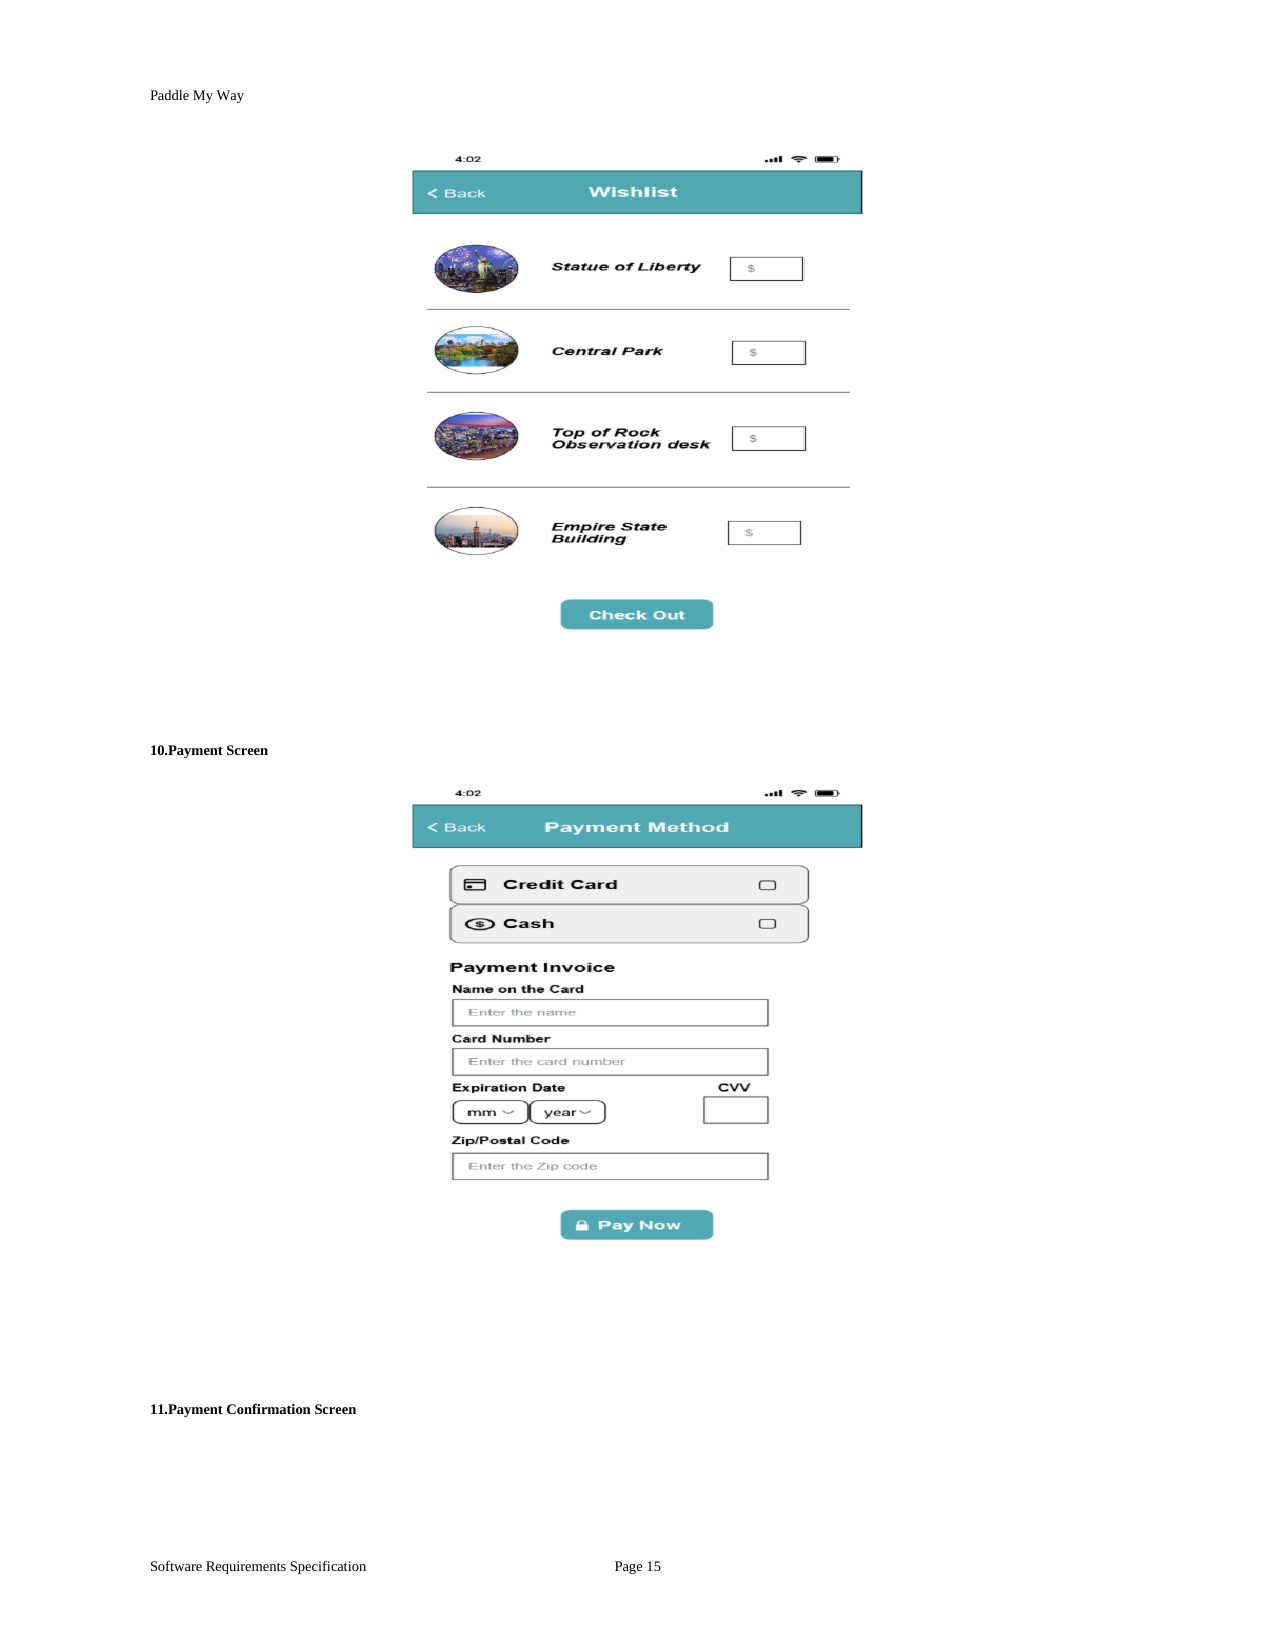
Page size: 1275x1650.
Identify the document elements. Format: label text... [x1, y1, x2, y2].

text 10.Payment Screen [150, 730, 1125, 759]
picture [412, 150, 863, 705]
text 11.Payment Confirmation Screen [150, 1389, 1125, 1418]
picture [412, 783, 863, 1339]
